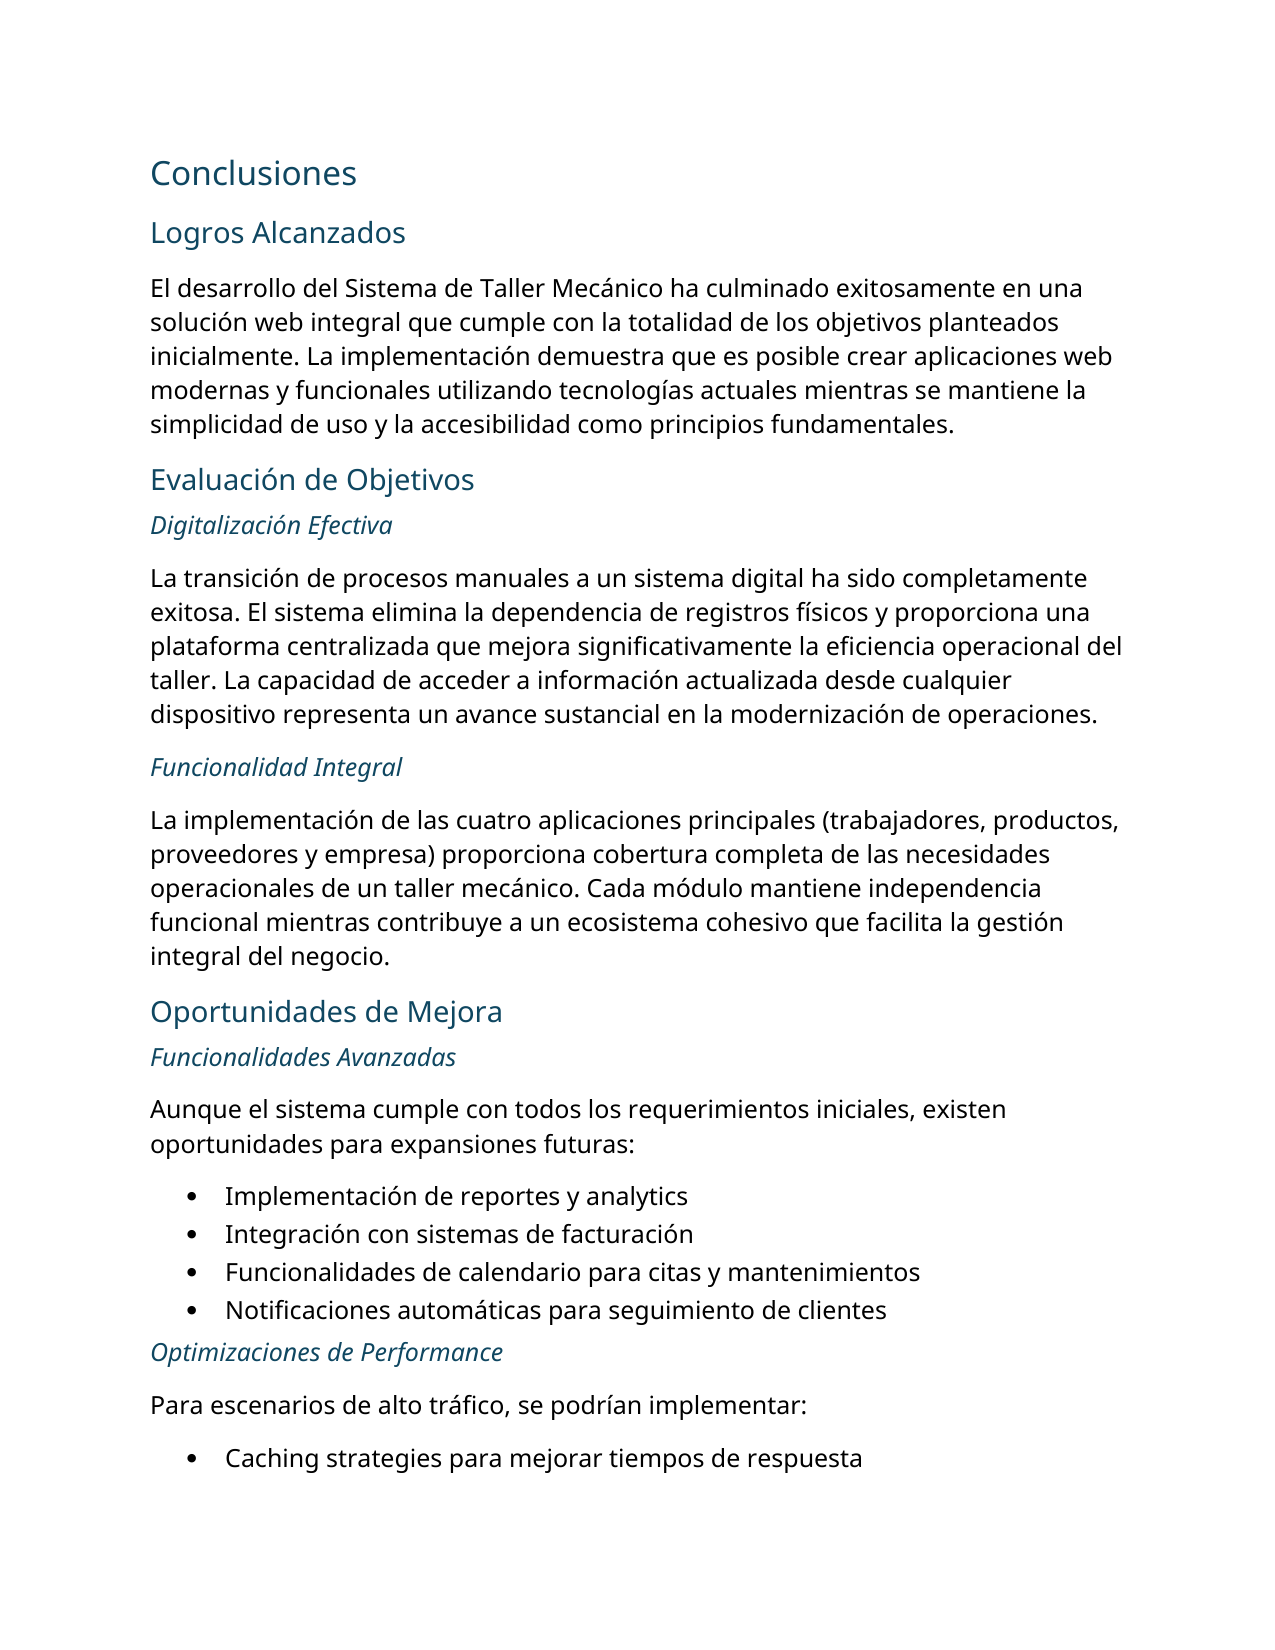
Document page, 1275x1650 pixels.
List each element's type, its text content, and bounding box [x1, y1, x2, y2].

subtitle Conclusiones [150, 150, 1125, 195]
subtitle Oportunidades de Mejora [150, 991, 1125, 1031]
subtitle Optimizaciones de Performance [150, 1335, 1125, 1369]
text El desarrollo del Sistema de Taller Mecánico ha culminado exitosamente en una solución web integral que cumple con la totalidad de los objetivos planteados inicialmente. La implementación demuestra que es posible crear aplicaciones web modernas y funcionales utilizando tecnologías actuales mientras se mantiene la simplicidad de uso y la accesibilidad como principios fundamentales. [150, 271, 1125, 441]
subtitle Funcionalidades Avanzadas [150, 1039, 1125, 1073]
text La implementación de las cuatro aplicaciones principales (trabajadores, productos, proveedores y empresa) proporciona cobertura completa de las necesidades operacionales de un taller mecánico. Cada módulo mantiene independencia funcional mientras contribuye a un ecosistema cohesivo que facilita la gestión integral del negocio. [150, 802, 1125, 973]
text Para escenarios de alto tráfico, se podrían implementar: [150, 1388, 1125, 1422]
text Aunque el sistema cumple con todos los requerimientos iniciales, existen oportunidades para expansiones futuras: [150, 1092, 1125, 1160]
list Funcionalidades de calendario para citas y mantenimientos [187, 1255, 1125, 1289]
text La transición de procesos manuales a un sistema digital ha sido completamente exitosa. El sistema elimina la dependencia de registros físicos y proporciona una plataforma centralizada que mejora significativamente la eficiencia operacional del taller. La capacidad de acceder a información actualizada desde cualquier dispositivo representa un avance sustancial en la modernización de operaciones. [150, 560, 1125, 731]
list Implementación de reportes y analytics [187, 1179, 1125, 1213]
list Integración con sistemas de facturación [187, 1217, 1125, 1251]
subtitle Logros Alcanzados [150, 212, 1125, 252]
subtitle Evaluación de Objetivos [150, 459, 1125, 499]
subtitle Digitalización Efectiva [150, 508, 1125, 542]
subtitle Funcionalidad Integral [150, 749, 1125, 783]
list Notificaciones automáticas para seguimiento de clientes [187, 1292, 1125, 1327]
list Caching strategies para mejorar tiempos de respuesta [187, 1441, 1125, 1474]
